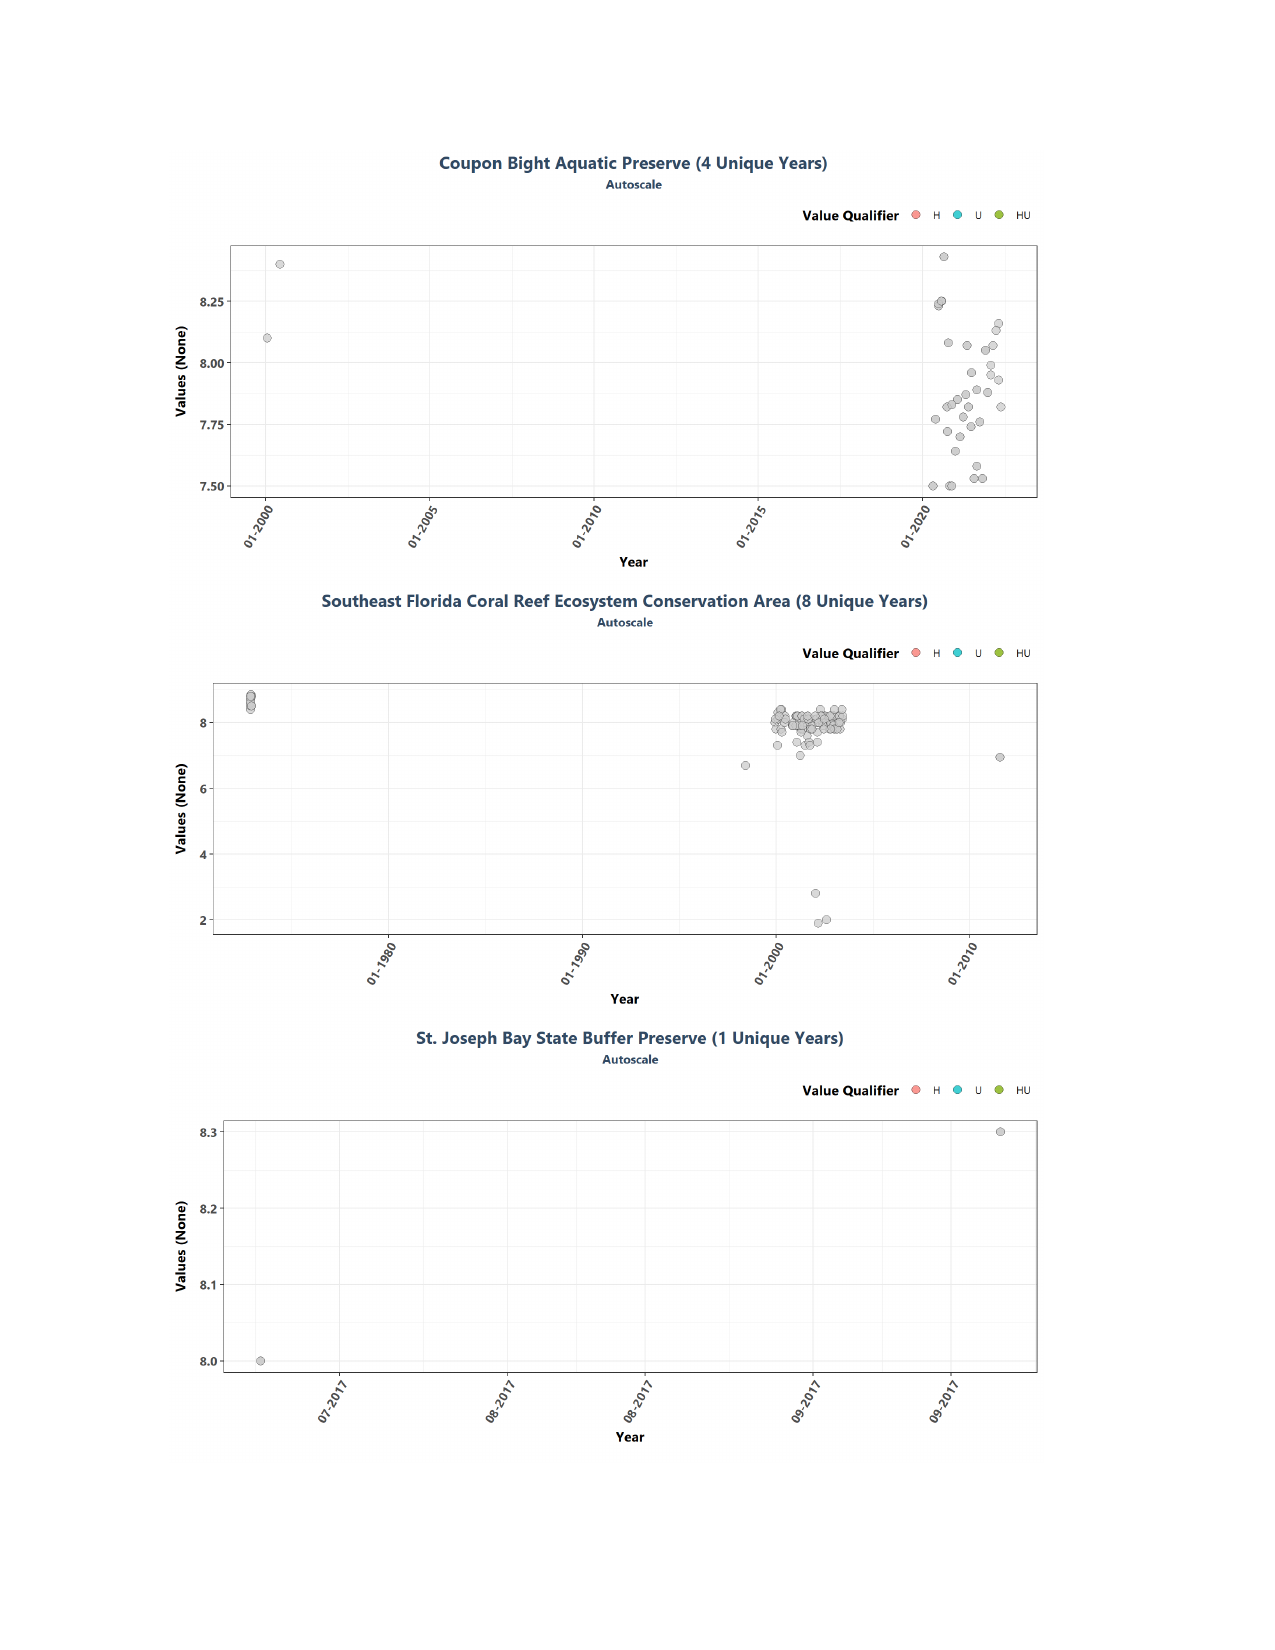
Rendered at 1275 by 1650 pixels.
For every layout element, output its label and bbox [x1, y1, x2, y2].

picture [168, 150, 1044, 1463]
